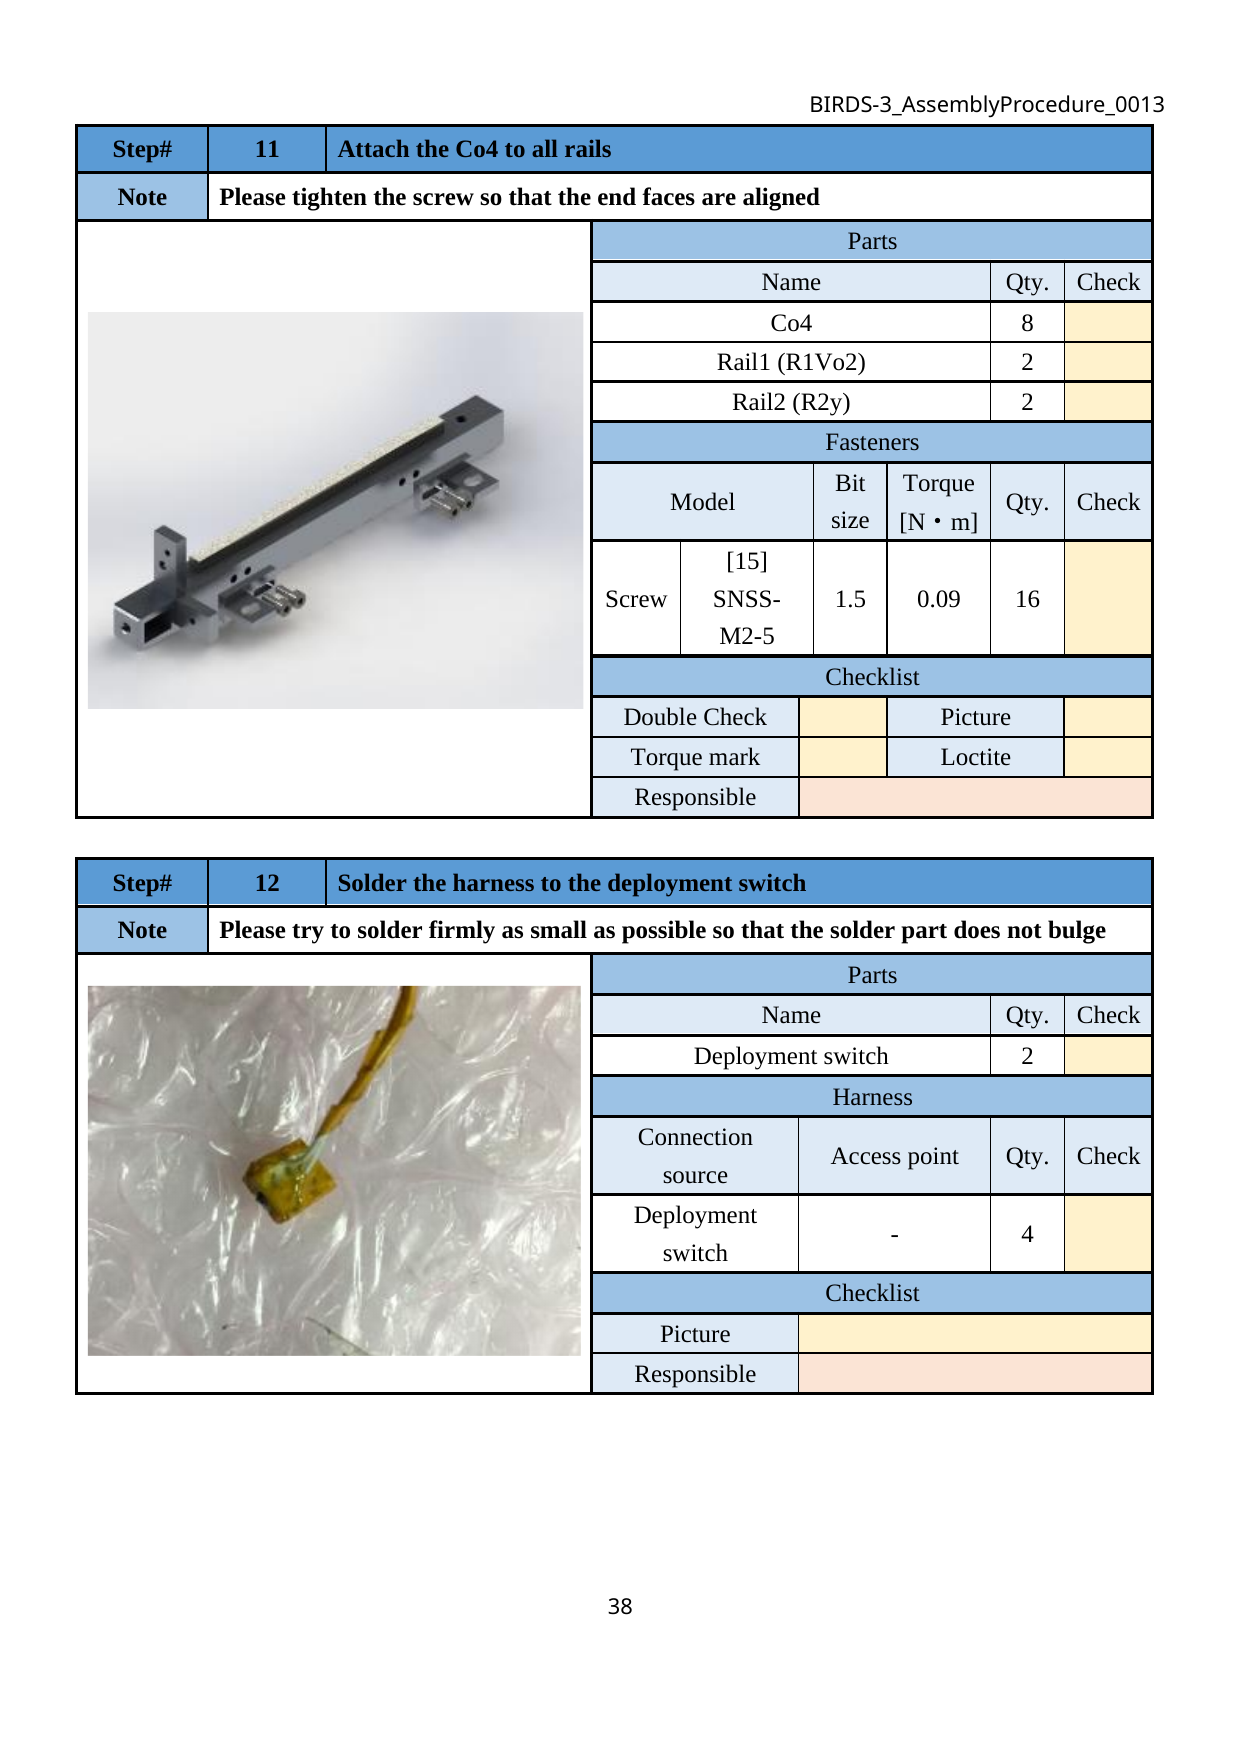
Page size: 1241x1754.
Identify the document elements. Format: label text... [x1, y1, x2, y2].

table_cell Co4 [593, 303, 990, 341]
table_cell 4 [991, 1196, 1064, 1271]
table_cell Loctite [888, 738, 1063, 776]
table_cell Parts [593, 222, 1151, 259]
table_cell Model [593, 464, 813, 539]
table_cell [800, 698, 886, 736]
table_cell [1065, 738, 1151, 776]
table_cell Responsible [593, 778, 798, 816]
table_cell Qty. [991, 996, 1064, 1033]
table_cell 8 [991, 303, 1064, 341]
table_cell Responsible [593, 1354, 798, 1392]
table_cell [1065, 542, 1151, 654]
table_cell Connection source [593, 1118, 798, 1193]
table_header Attach the Co4 to all rails [327, 127, 1151, 171]
table_cell 2 [991, 383, 1064, 420]
table_cell Name [593, 996, 990, 1033]
table_cell [15] SNSS- M2-5 [681, 542, 813, 654]
table_header Step# [78, 860, 207, 904]
table_cell [1065, 343, 1151, 380]
table_cell [1065, 303, 1151, 341]
table_cell Qty. [991, 1118, 1064, 1193]
table_cell - [799, 1196, 990, 1271]
table_cell Picture [593, 1315, 798, 1352]
table_cell Note [78, 908, 207, 952]
table_cell 2 [991, 343, 1064, 380]
table_cell [1065, 1037, 1151, 1074]
table_cell [78, 222, 590, 816]
table_cell Screw [593, 542, 680, 654]
table_cell Checklist [593, 1274, 1151, 1312]
table_cell Bit size [814, 464, 886, 539]
table_cell [800, 738, 886, 776]
table_cell 16 [991, 542, 1064, 654]
table_cell Qty. [991, 464, 1064, 539]
table_cell [799, 1354, 1151, 1392]
table_cell Rail2 (R2y) [593, 383, 990, 420]
table_cell Torque mark [593, 738, 798, 776]
table_cell [800, 778, 1151, 816]
table_cell 1.5 [814, 542, 886, 654]
picture [87, 312, 584, 709]
table_cell 2 [991, 1037, 1064, 1074]
table_header Step# [78, 127, 207, 171]
table_cell Torque [N・m] [888, 464, 990, 539]
table_cell Name [593, 263, 990, 300]
table_cell Please try to solder firmly as small as possible so that the solder part does not bulge [209, 908, 1151, 952]
table_header 12 [209, 860, 325, 904]
table_cell Deployment switch [593, 1037, 990, 1074]
table_cell Access point [799, 1118, 990, 1193]
table_cell Check [1065, 996, 1151, 1033]
table_cell Please tighten the screw so that the end faces are aligned [209, 174, 1151, 219]
table_cell [1065, 383, 1151, 420]
table_cell [1065, 698, 1151, 736]
table_cell [78, 955, 590, 1392]
table_cell Note [78, 174, 207, 219]
table_cell Check [1065, 1118, 1151, 1193]
table_cell Deployment switch [593, 1196, 798, 1271]
table_cell 0.09 [888, 542, 990, 654]
table_cell Harness [593, 1077, 1151, 1115]
table_cell Double Check [593, 698, 798, 736]
table_cell Check [1065, 263, 1151, 300]
table_header Solder the harness to the deployment switch [327, 860, 1151, 904]
table_cell Rail1 (R1Vo2) [593, 343, 990, 380]
table_cell Check [1065, 464, 1151, 539]
table_cell Fasteners [593, 423, 1151, 461]
table_cell Qty. [991, 263, 1064, 300]
table_cell Picture [888, 698, 1063, 736]
table_cell Checklist [593, 658, 1151, 695]
table_header 11 [209, 127, 325, 171]
table_cell [799, 1315, 1151, 1352]
table_cell [1065, 1196, 1151, 1271]
picture [88, 986, 580, 1355]
table_cell Parts [593, 955, 1151, 993]
